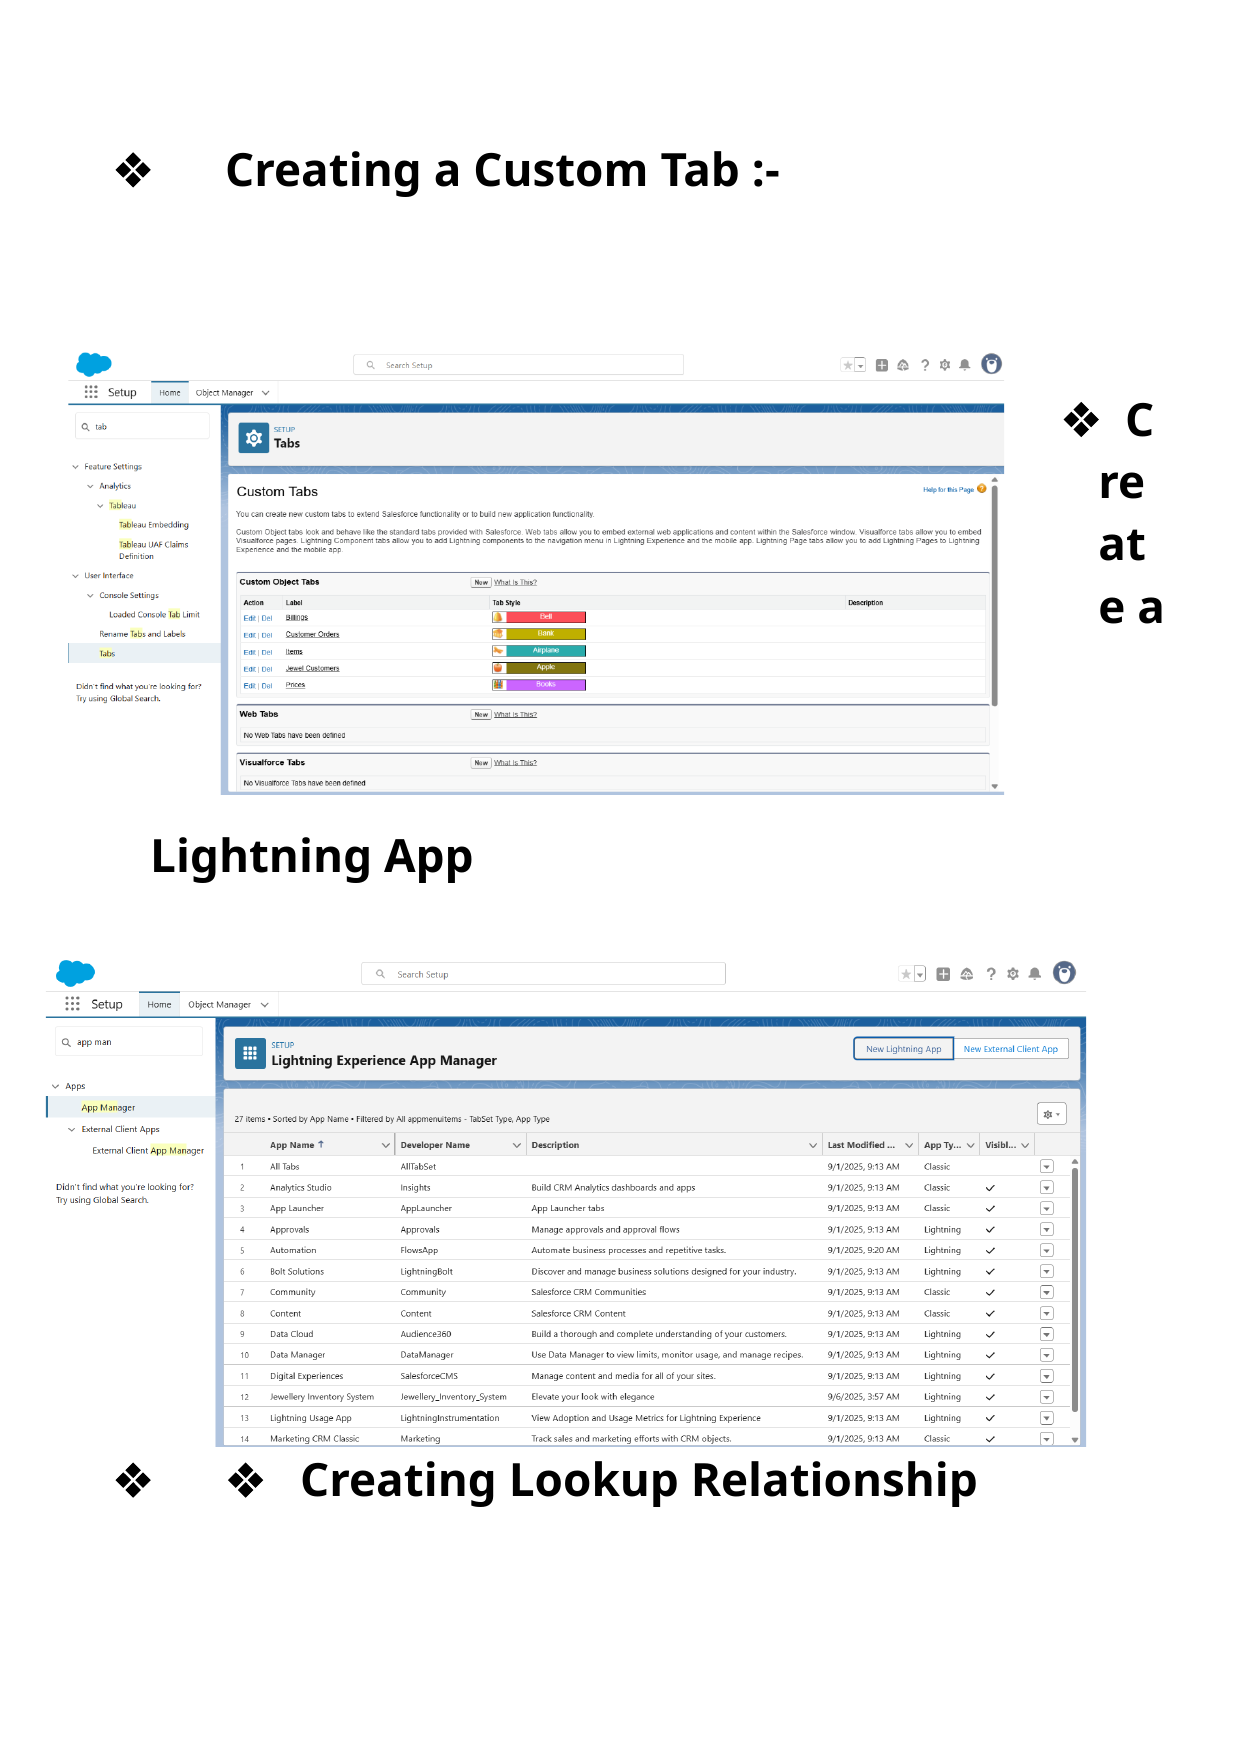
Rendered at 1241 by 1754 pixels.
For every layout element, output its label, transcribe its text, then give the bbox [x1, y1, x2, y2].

list Creating Lookup Relationship [112, 1073, 1165, 1510]
picture [45, 958, 1086, 1446]
list Creating a Custom Tab :- [112, 137, 1165, 200]
picture [66, 350, 1004, 794]
